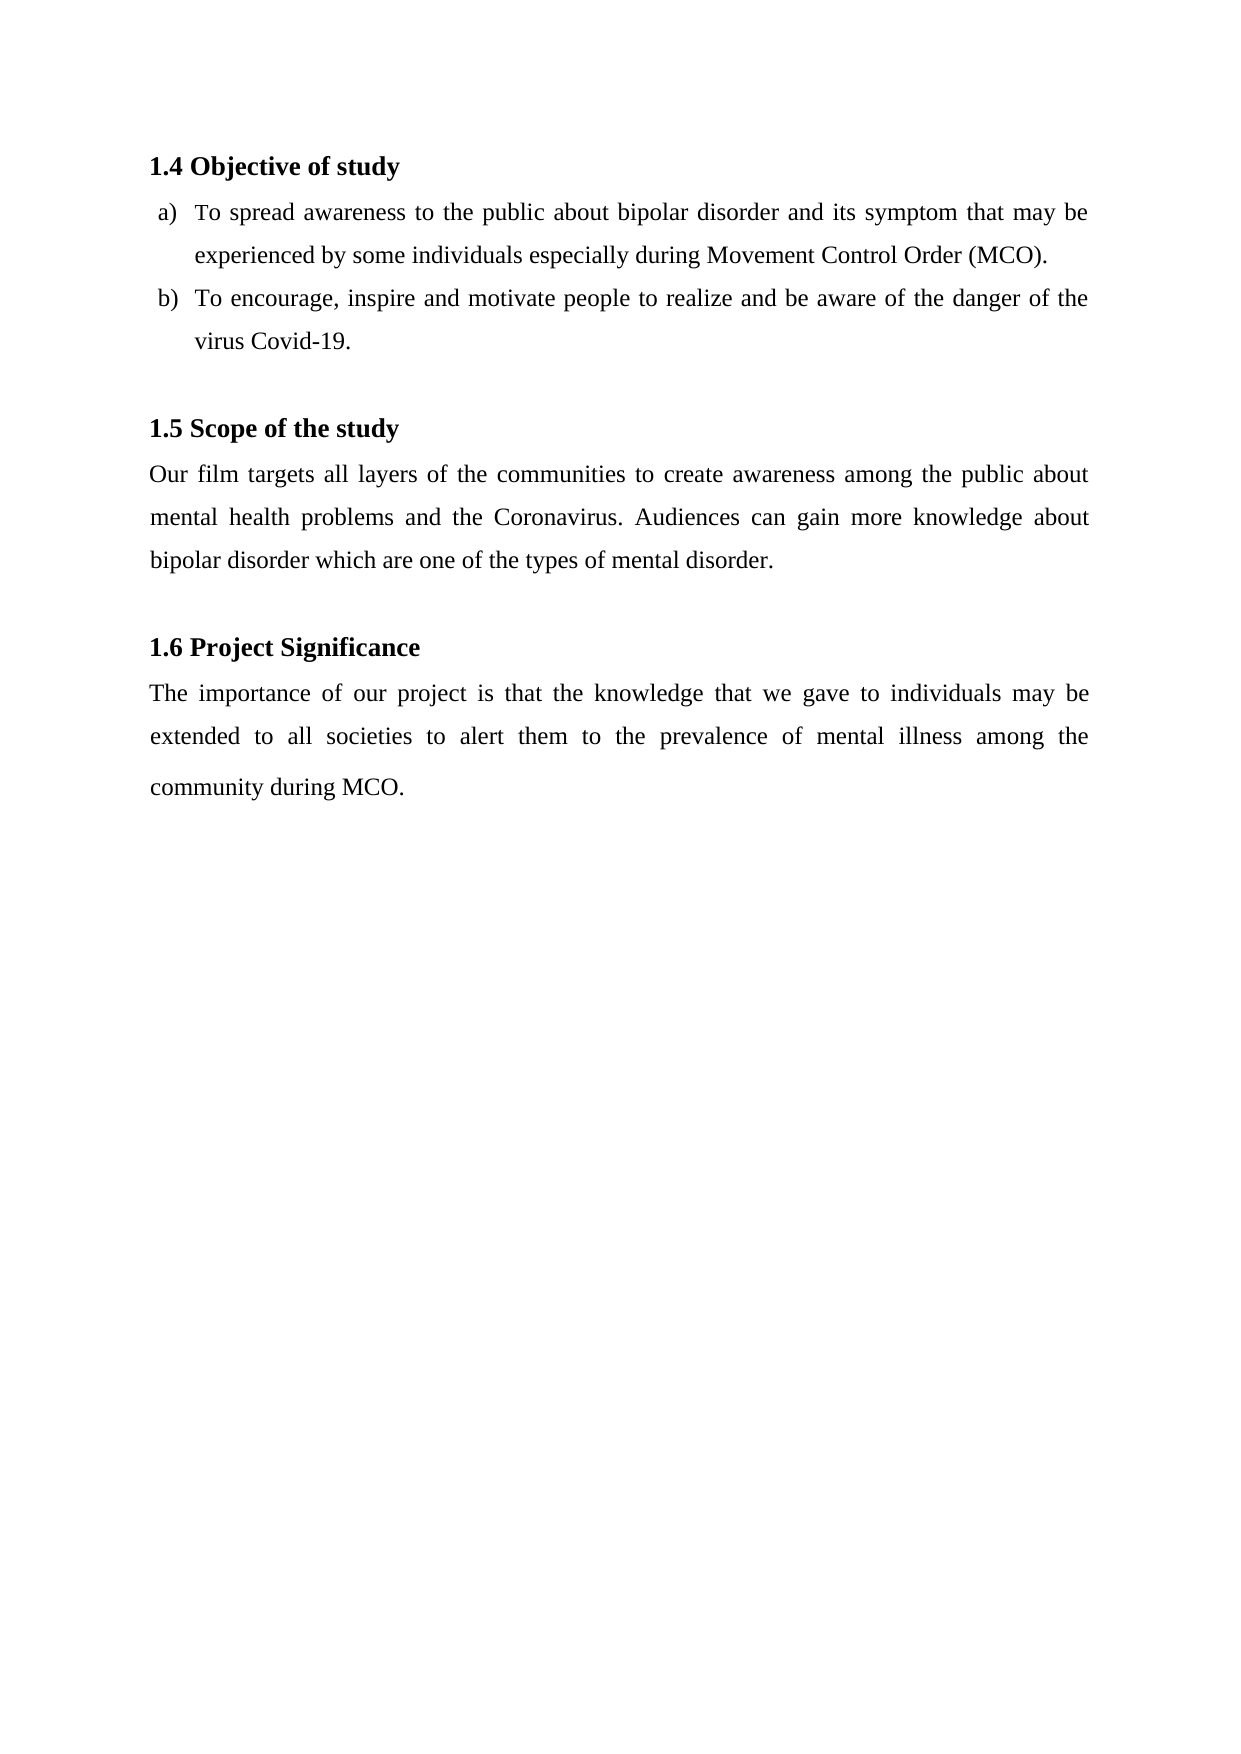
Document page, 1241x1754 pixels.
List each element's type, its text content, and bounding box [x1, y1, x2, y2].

text Our film targets all layers of the communities to create awareness among the public about mental health problems and the Coronavirus. Audiences can gain more knowledge about bipolar disorder which are one of the types of mental disorder. [149, 459, 1090, 574]
subtitle 1.5 Scope of the study [149, 412, 975, 443]
text The importance of our project is that the knowledge that we gave to individuals may be extended to all societies to alert them to the prevalence of mental illness among the community during MCO. [149, 678, 1090, 802]
list To spread awareness to the public about bipolar disorder and its symptom that may be experienced by some individuals especially during Movement Control Order (MCO). [158, 197, 1090, 268]
subtitle 1.6 Project Significance [149, 631, 975, 663]
list To encourage, inspire and motivate people to realize and be aware of the danger of the virus Covid-19. [158, 283, 1090, 355]
subtitle 1.4 Objective of study [149, 150, 975, 181]
